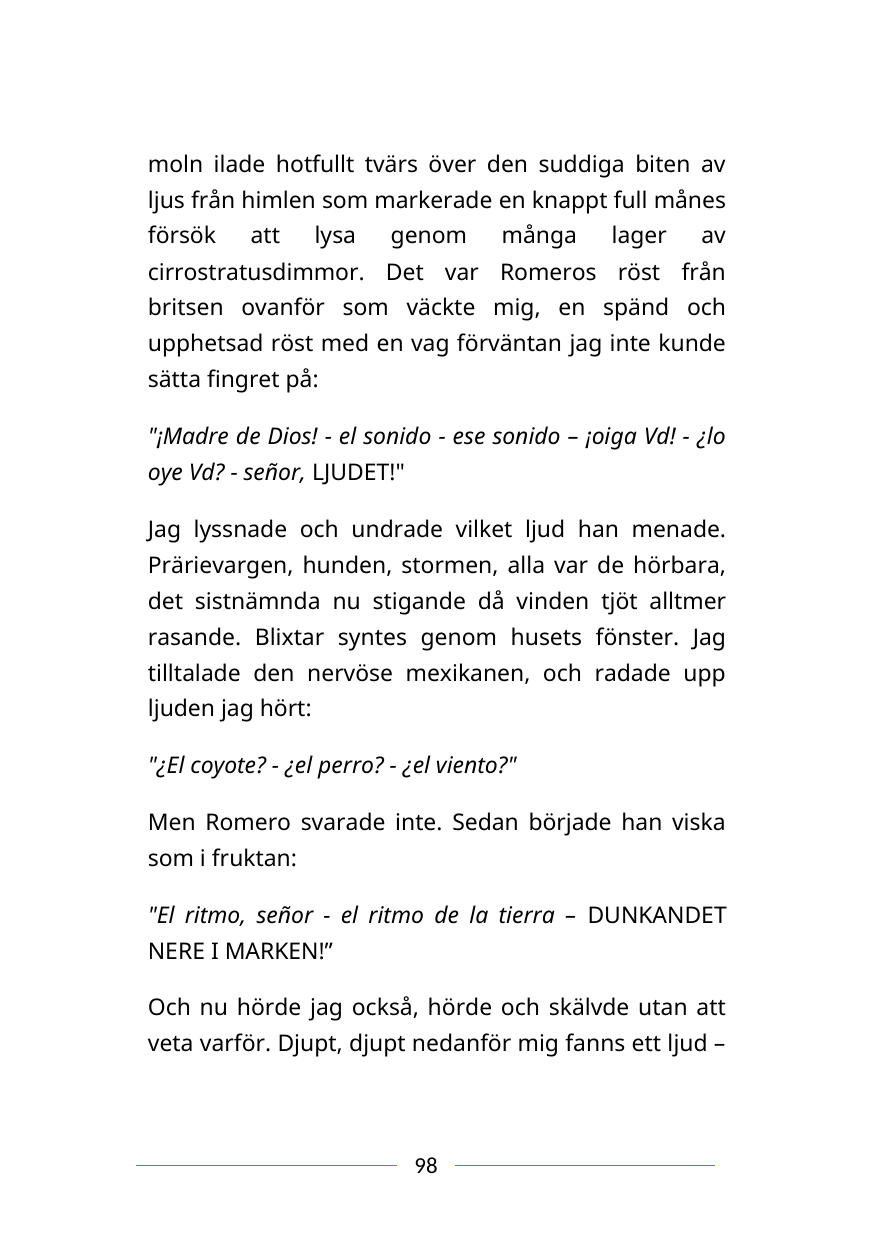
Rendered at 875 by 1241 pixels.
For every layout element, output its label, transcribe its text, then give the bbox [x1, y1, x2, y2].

text Men Romero svarade inte. Sedan började han viska som i fruktan: [148, 806, 726, 873]
text "El ritmo, señor - el ritmo de la tierra – DUNKANDET NERE I MARKEN!” [148, 899, 726, 966]
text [148, 148, 726, 394]
text "¡Madre de Dios! - el sonido - ese sonido – ¡oiga Vd! - ¿lo oye Vd? - señor, LJUDET!" [148, 420, 726, 487]
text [148, 991, 726, 1058]
text "¿El coyote? - ¿el perro? - ¿el viento?" [148, 749, 726, 780]
text Jag lyssnade och undrade vilket ljud han menade. Prärievargen, hunden, stormen, alla var de hörbara, det sistnämnda nu stigande då vinden tjöt alltmer rasande. Blixtar syntes genom husets fönster. Jag tilltalade den nervöse mexikanen, och radade upp ljuden jag hört: [148, 513, 726, 724]
